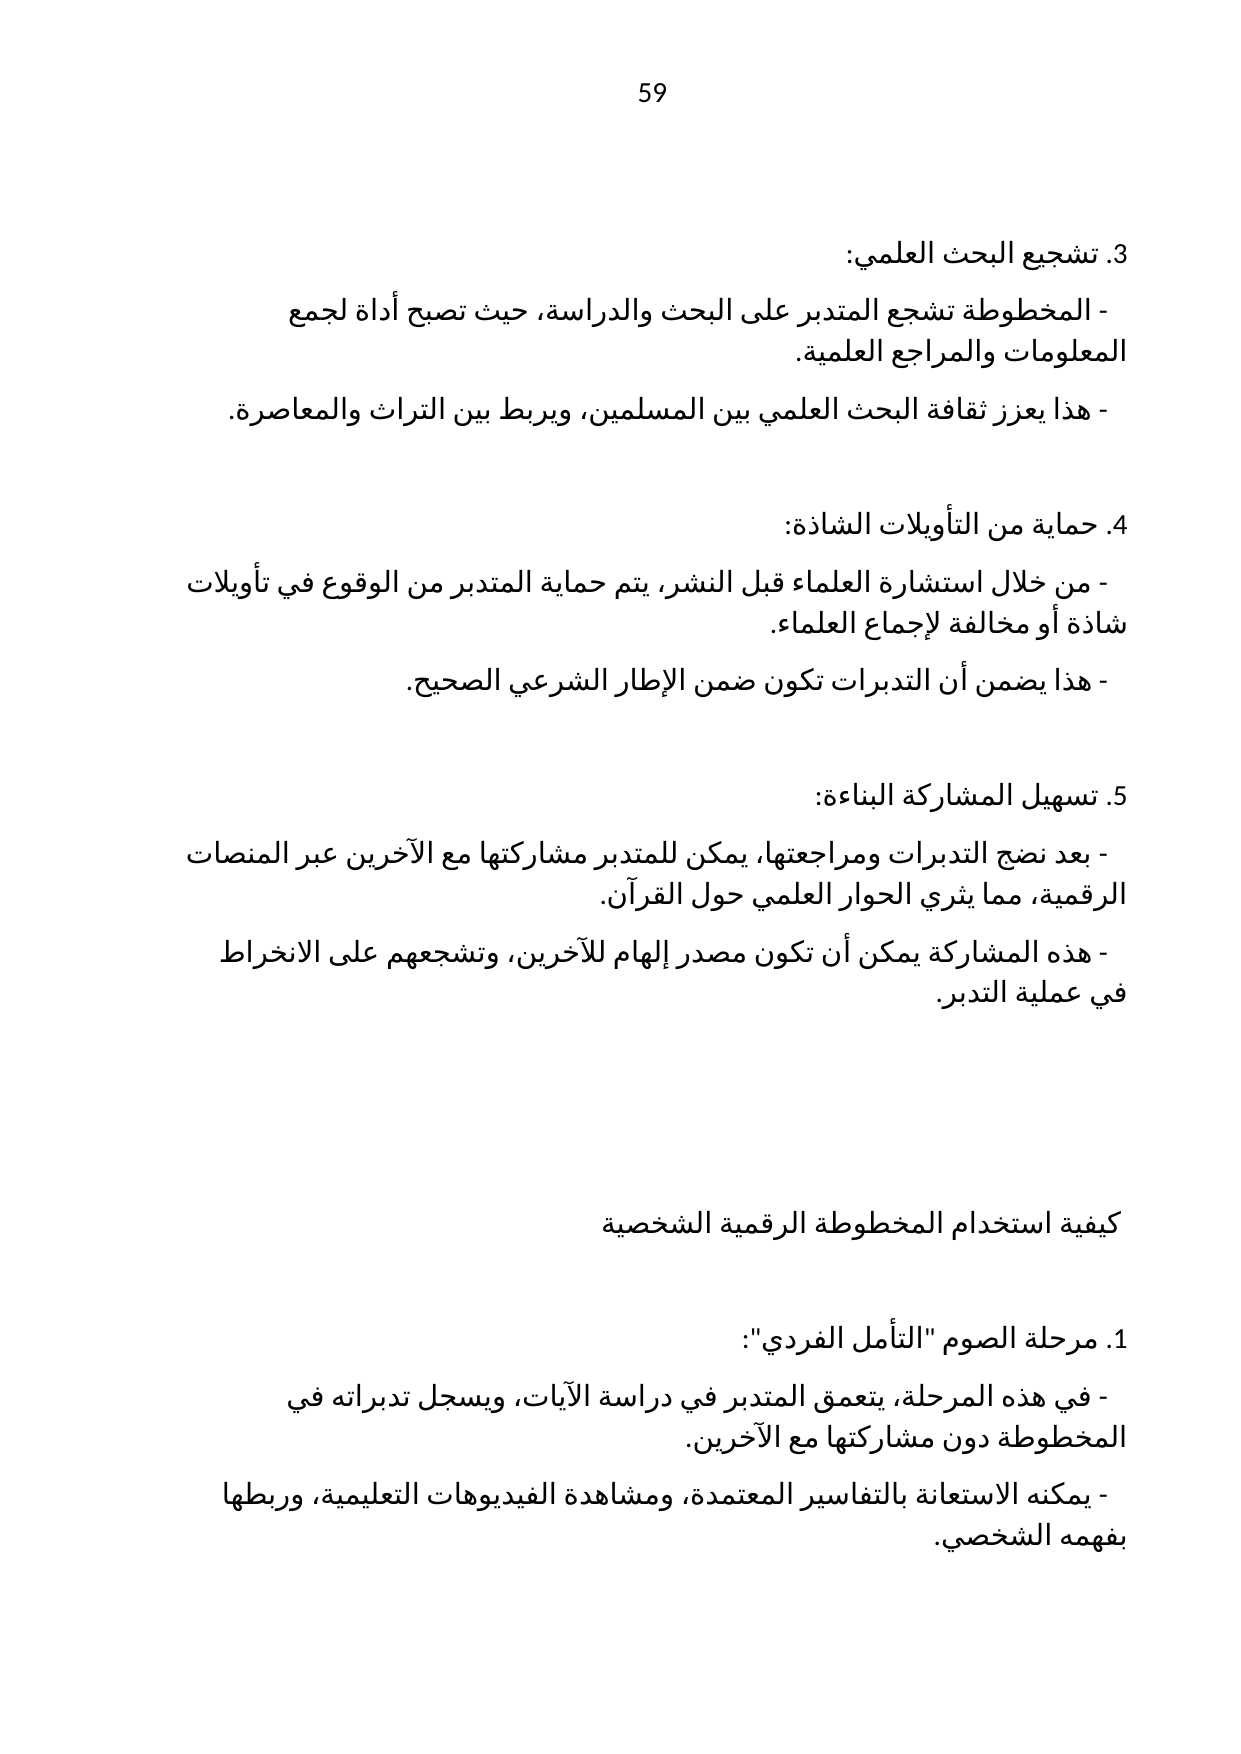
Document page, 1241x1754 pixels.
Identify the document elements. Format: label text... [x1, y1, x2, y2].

text 5. تسهيل المشاركة البناءة: [177, 777, 1128, 813]
text - من خلال استشارة العلماء قبل النشر، يتم حماية المتدبر من الوقوع في تأويلات شاذة أو مخالفة لإجماع العلماء. [177, 564, 1128, 640]
text 1. مرحلة الصوم "التأمل الفردي": [177, 1320, 1128, 1356]
text - بعد نضج التدبرات ومراجعتها، يمكن للمتدبر مشاركتها مع الآخرين عبر المنصات الرقمية، مما يثري الحوار العلمي حول القرآن. [177, 835, 1128, 912]
text كيفية استخدام المخطوطة الرقمية الشخصية [177, 1205, 1128, 1241]
text 4. حماية من التأويلات الشاذة: [177, 506, 1128, 542]
text - يمكنه الاستعانة بالتفاسير المعتمدة، ومشاهدة الفيديوهات التعليمية، وربطها بفهمه الشخصي. [177, 1476, 1128, 1553]
text - المخطوطة تشجع المتدبر على البحث والدراسة، حيث تصبح أداة لجمع المعلومات والمراجع العلمية. [177, 292, 1128, 369]
text - هذا يضمن أن التدبرات تكون ضمن الإطار الشرعي الصحيح. [177, 662, 1128, 698]
text - هذه المشاركة يمكن أن تكون مصدر إلهام للآخرين، وتشجعهم على الانخراط في عملية التدبر. [177, 934, 1128, 1010]
text - هذا يعزز ثقافة البحث العلمي بين المسلمين، ويربط بين التراث والمعاصرة. [177, 391, 1128, 427]
text 3. تشجيع البحث العلمي: [177, 235, 1128, 270]
text - في هذه المرحلة، يتعمق المتدبر في دراسة الآيات، ويسجل تدبراته في المخطوطة دون مشاركتها مع الآخرين. [177, 1378, 1128, 1454]
